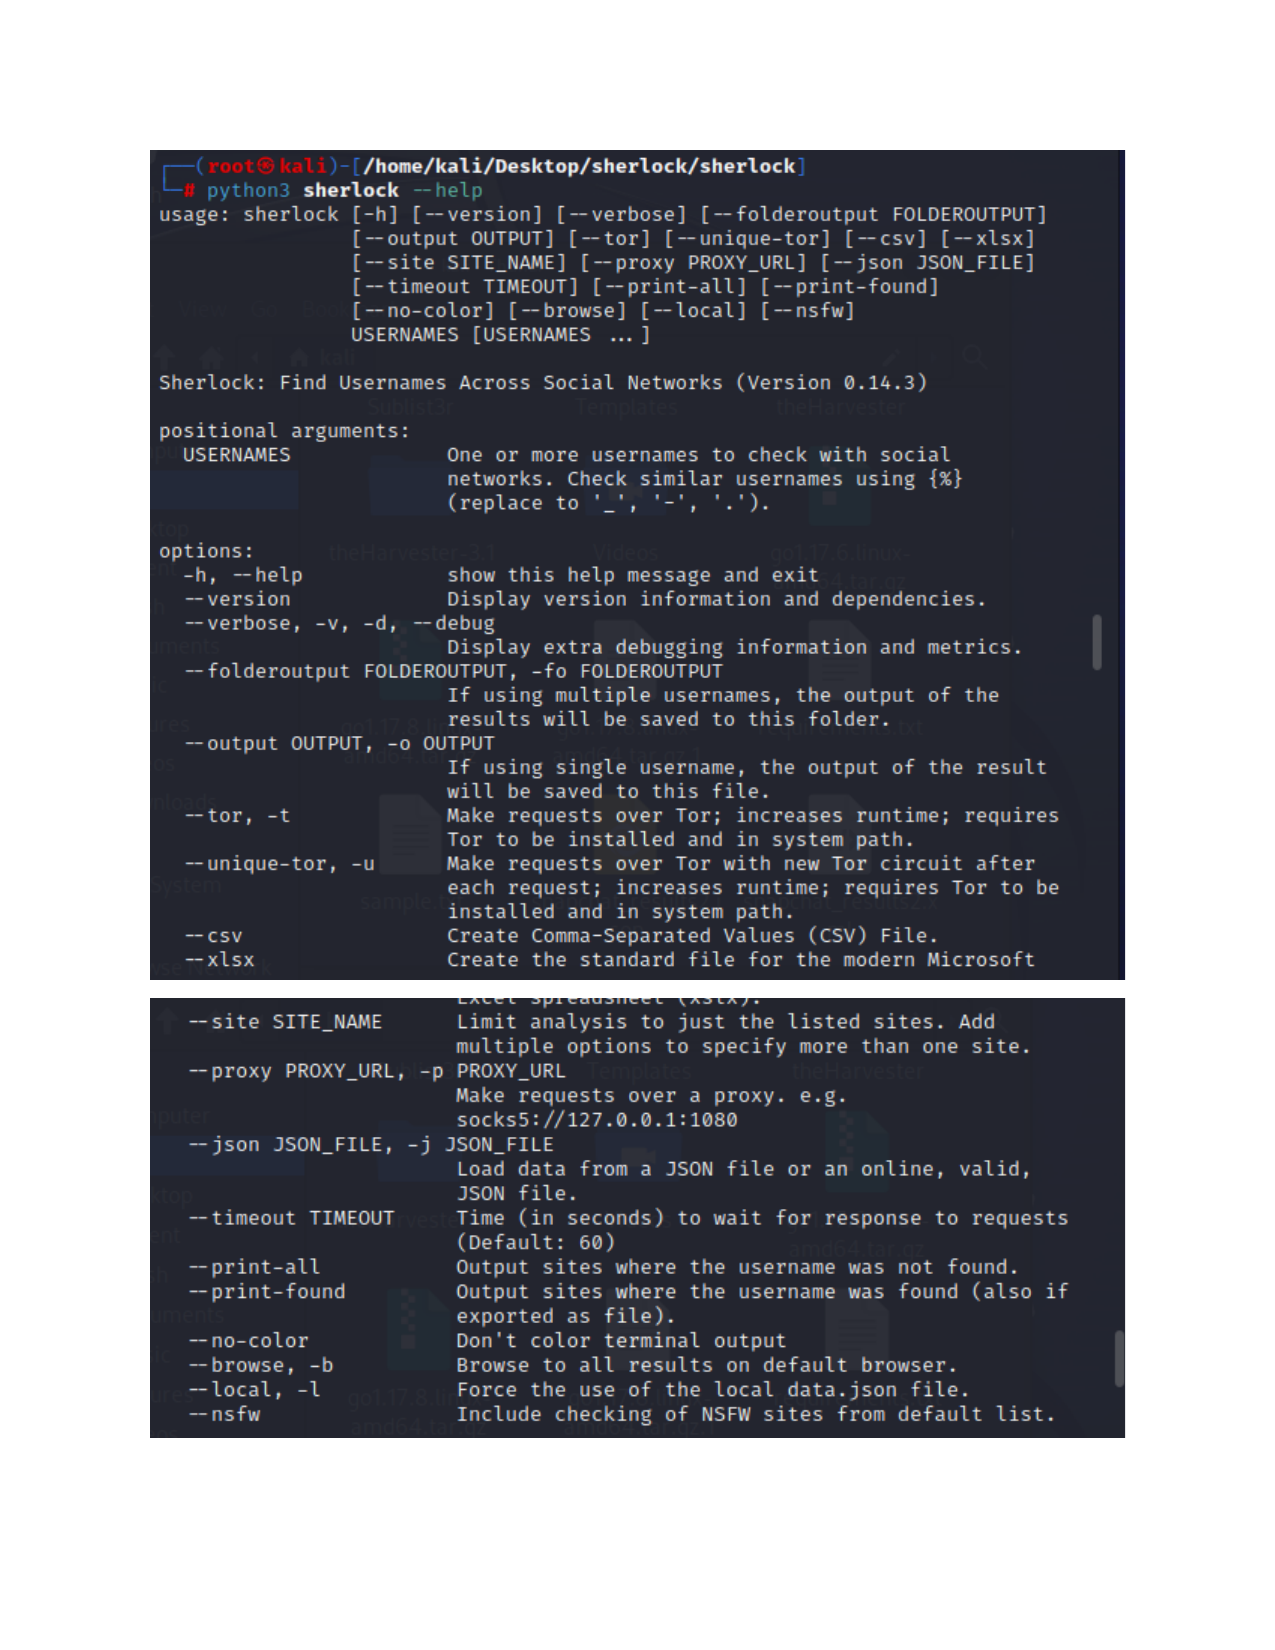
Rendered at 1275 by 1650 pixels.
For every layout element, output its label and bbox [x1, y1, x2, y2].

picture [150, 150, 1125, 980]
picture [150, 998, 1125, 1438]
